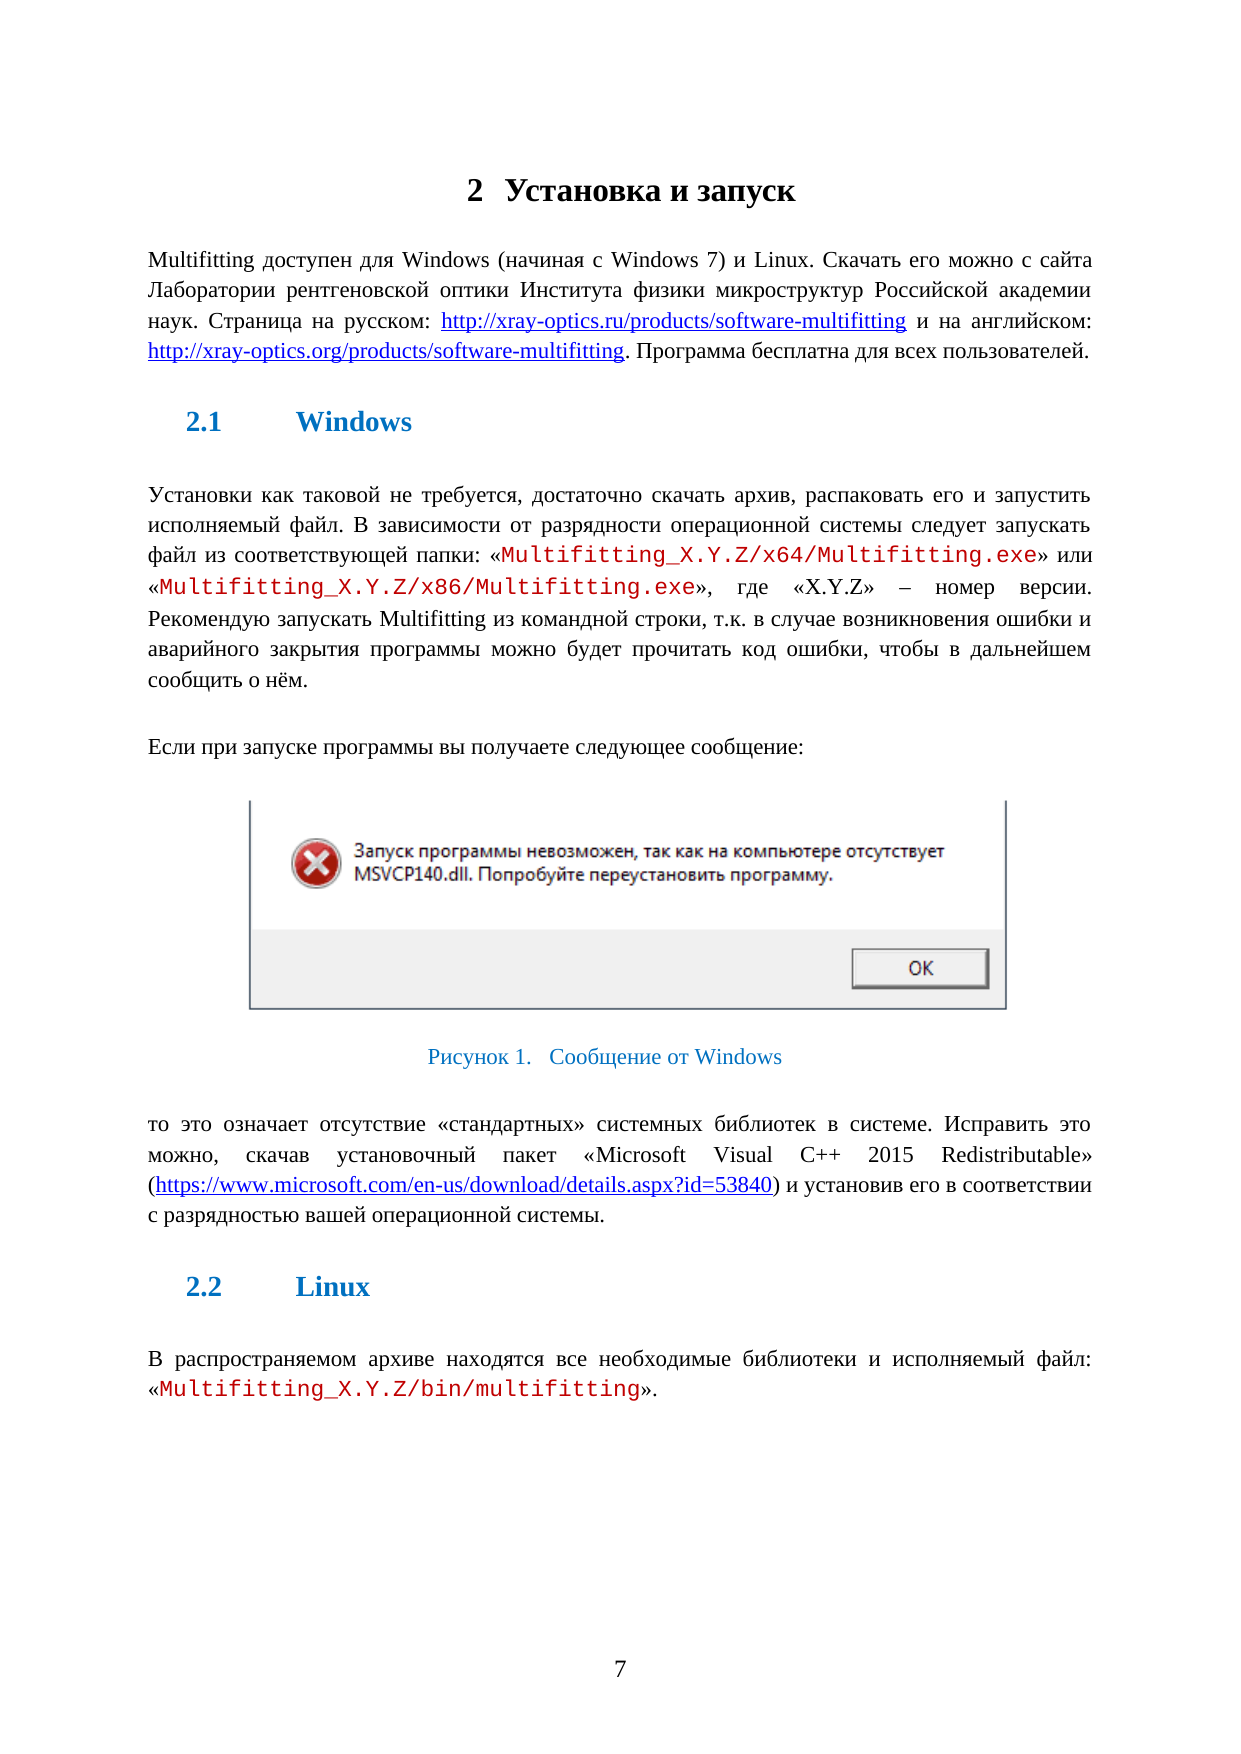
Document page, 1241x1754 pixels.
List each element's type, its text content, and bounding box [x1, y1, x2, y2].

text В распространяемом архиве находятся все необходимые библиотеки и исполняемый файл: «Multifitting_X.Y.Z/bin/multifitting». [148, 1345, 1093, 1403]
text Если при запуске программы вы получаете следующее сообщение: [148, 733, 1093, 760]
text Установки как таковой не требуется, достаточно скачать архив, распаковать его и запустить исполняемый файл. В зависимости от разрядности операционной системы следует запускать файл из соответствующей папки: «Multifitting_X.Y.Z/x64/Multifitting.exe» или «Multifitting_X.Y.Z/x86/Multifitting.exe», где «X.Y.Z» – номер версии. Рекомендую запускать Multifitting из командной строки, т.к. в случае возникновения ошибки и аварийного закрытия программы можно будет прочитать код ошибки, чтобы в дальнейшем сообщить о нём. [148, 481, 1093, 692]
subtitle Windows [155, 404, 1093, 438]
text Multifitting доступен для Windows (начиная с Windows 7) и Linux. Скачать его можно с сайта Лаборатории рентгеновской оптики Института физики микроструктур Российской академии наук. Страница на русском: http://xray-optics.ru/products/software-multifitting и на английском: http://xray-optics.org/products/software-multifitting. Программа бесплатна для всех пользователей. [148, 246, 1093, 363]
subtitle Установка и запуск [178, 170, 1093, 209]
text то это означает отсутствие «стандартных» системных библиотек в системе. Исправить это можно, скачав установочный пакет «Microsoft Visual C++ 2015 Redistributable» (https://www.microsoft.com/en-us/download/details.aspx?id=53840) и установив его в соответствии с разрядностью вашей операционной системы. [148, 1110, 1093, 1227]
subtitle Linux [155, 1269, 1093, 1302]
picture [240, 793, 1018, 1021]
